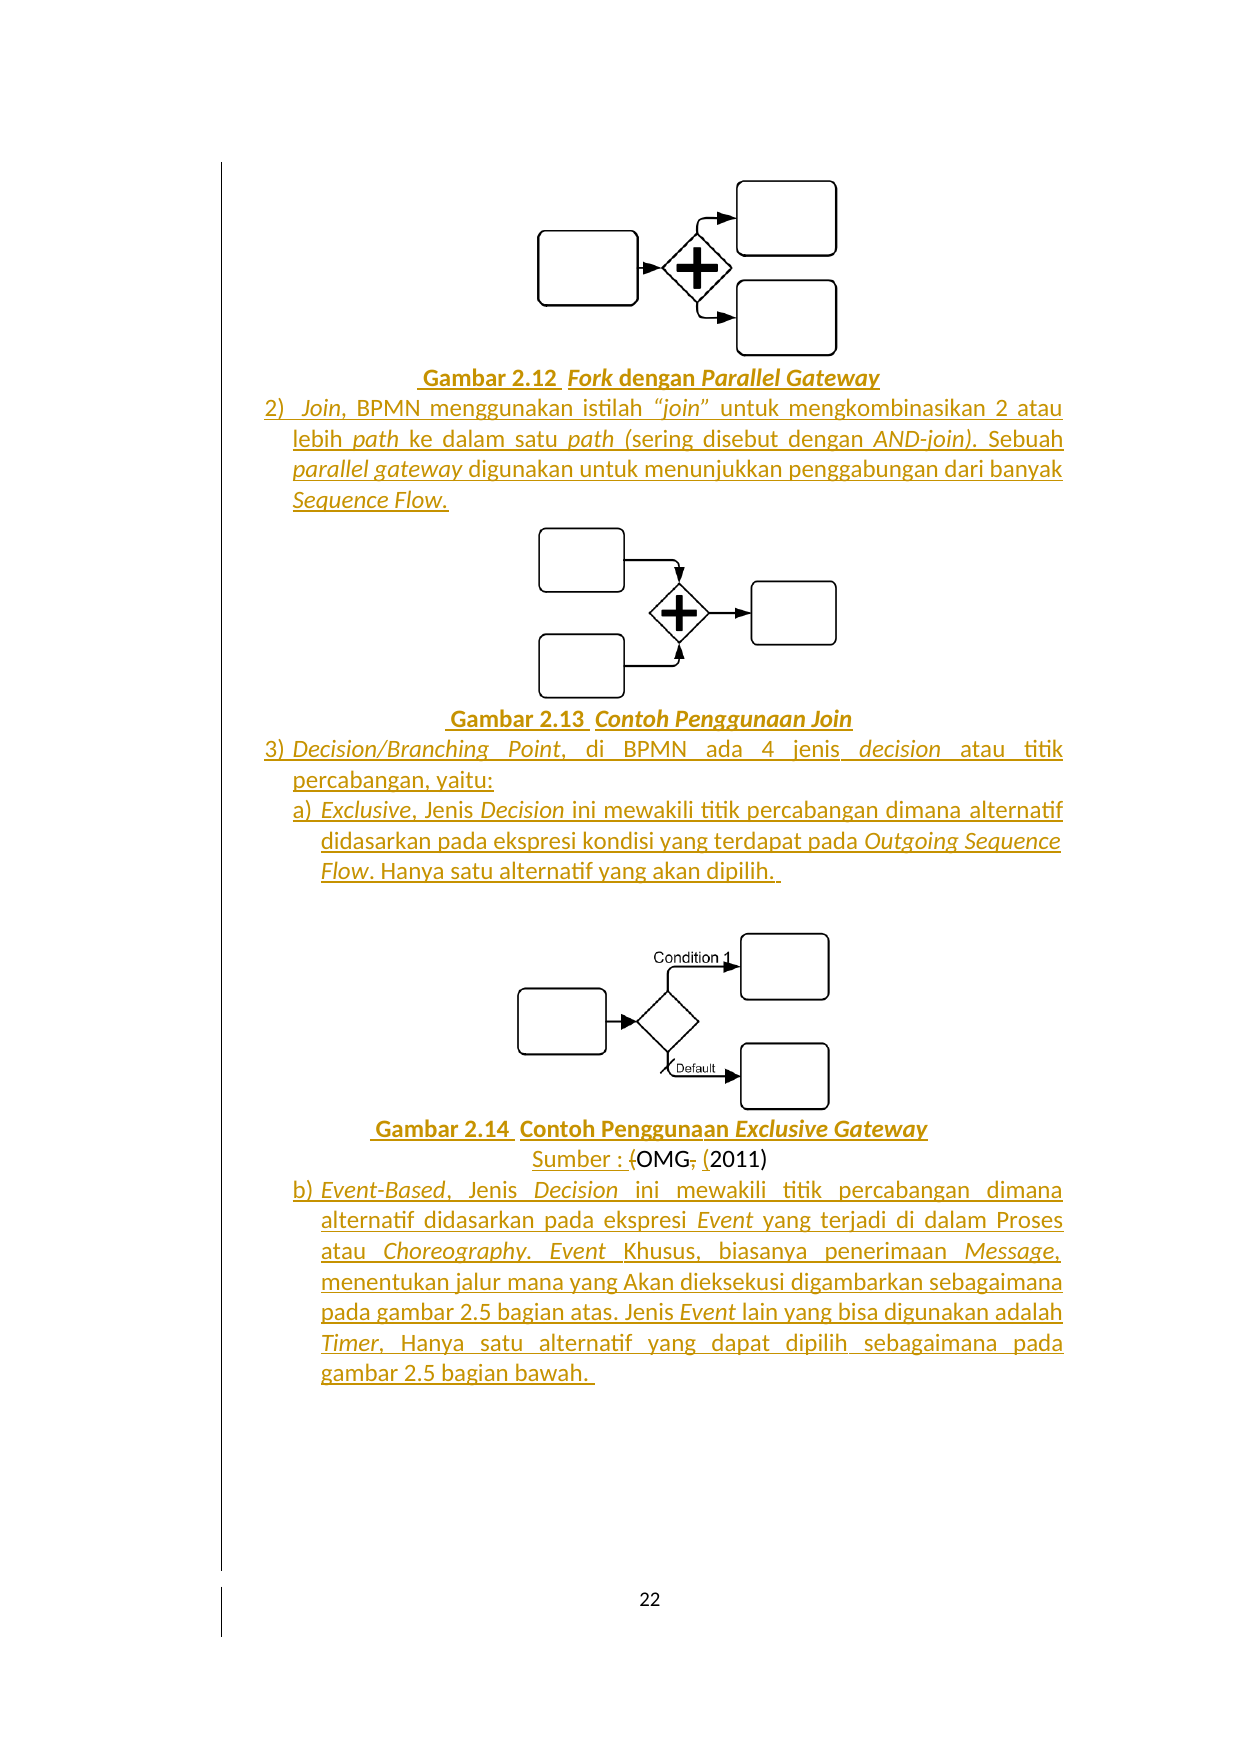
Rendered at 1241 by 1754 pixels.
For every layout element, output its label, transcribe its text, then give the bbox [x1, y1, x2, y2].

picture [536, 162, 839, 362]
picture [512, 916, 834, 1114]
text OMG 2011) [236, 1144, 1063, 1174]
picture [534, 514, 841, 703]
